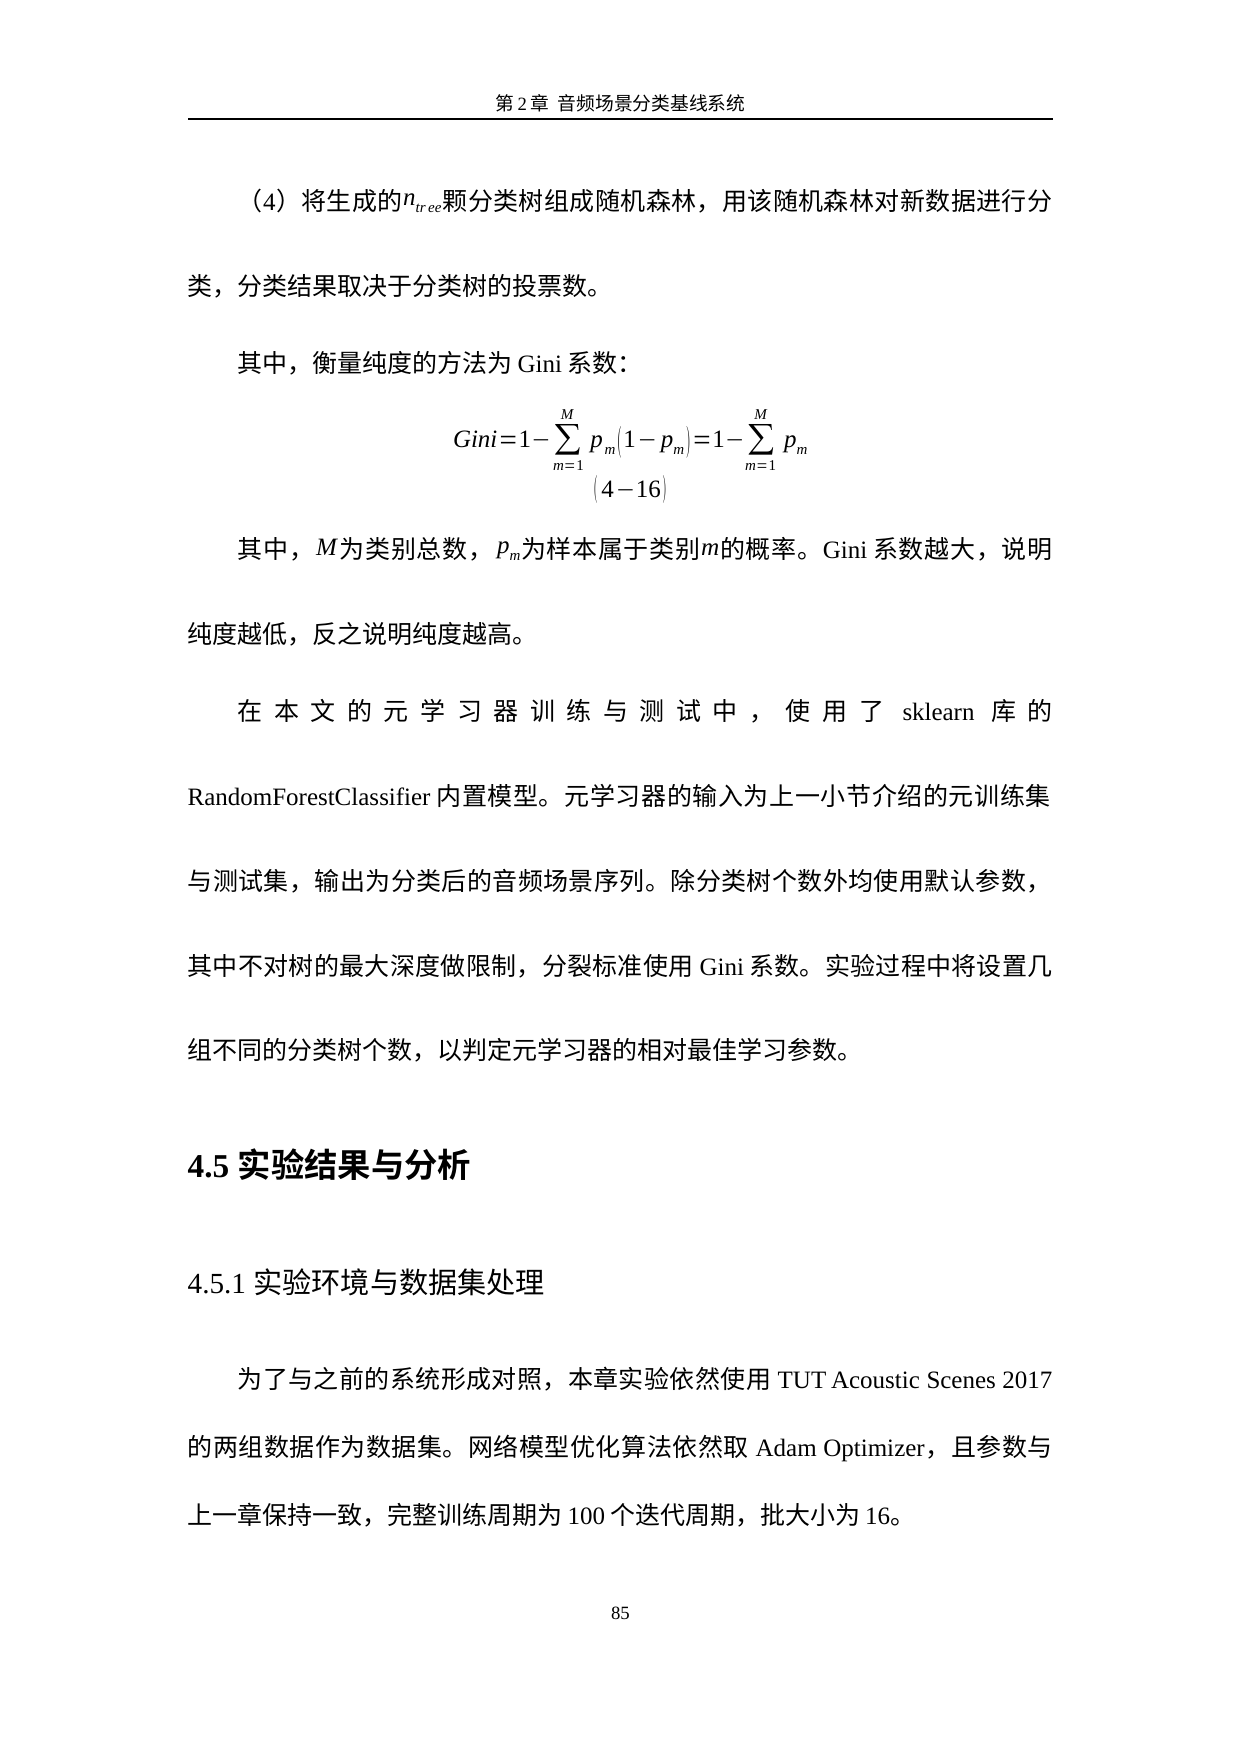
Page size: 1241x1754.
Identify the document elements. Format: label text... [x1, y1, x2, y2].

subtitle 4.5.1 实验环境与数据集处理 [187, 1246, 1053, 1314]
text （4）将生成的颗分类树组成随机森林，用该随机森林对新数据进行分类，分类结果取决于分类树的投票数。 [187, 166, 1053, 318]
subtitle 4.5 实验结果与分析 [187, 1129, 1053, 1197]
text 其中，为类别总数，为样本属于类别的概率。Gini系数越大，说明纯度越低，反之说明纯度越高。 [187, 513, 1053, 666]
text 为了与之前的系统形成对照，本章实验依然使用TUT Acoustic Scenes 2017的两组数据作为数据集。网络模型优化算法依然取Adam Optimizer，且参数与上一章保持一致，完整训练周期为100个迭代周期，批大小为16。 [187, 1344, 1053, 1547]
text 其中，衡量纯度的方法为Gini系数： [187, 327, 1053, 395]
text 在本文的元学习器训练与测试中，使用了sklearn库的RandomForestClassifier内置模型。元学习器的输入为上一小节介绍的元训练集与测试集，输出为分类后的音频场景序列。除分类树个数外均使用默认参数，其中不对树的最大深度做限制，分裂标准使用Gini系数。实验过程中将设置几组不同的分类树个数，以判定元学习器的相对最佳学习参数。 [187, 675, 1053, 1083]
